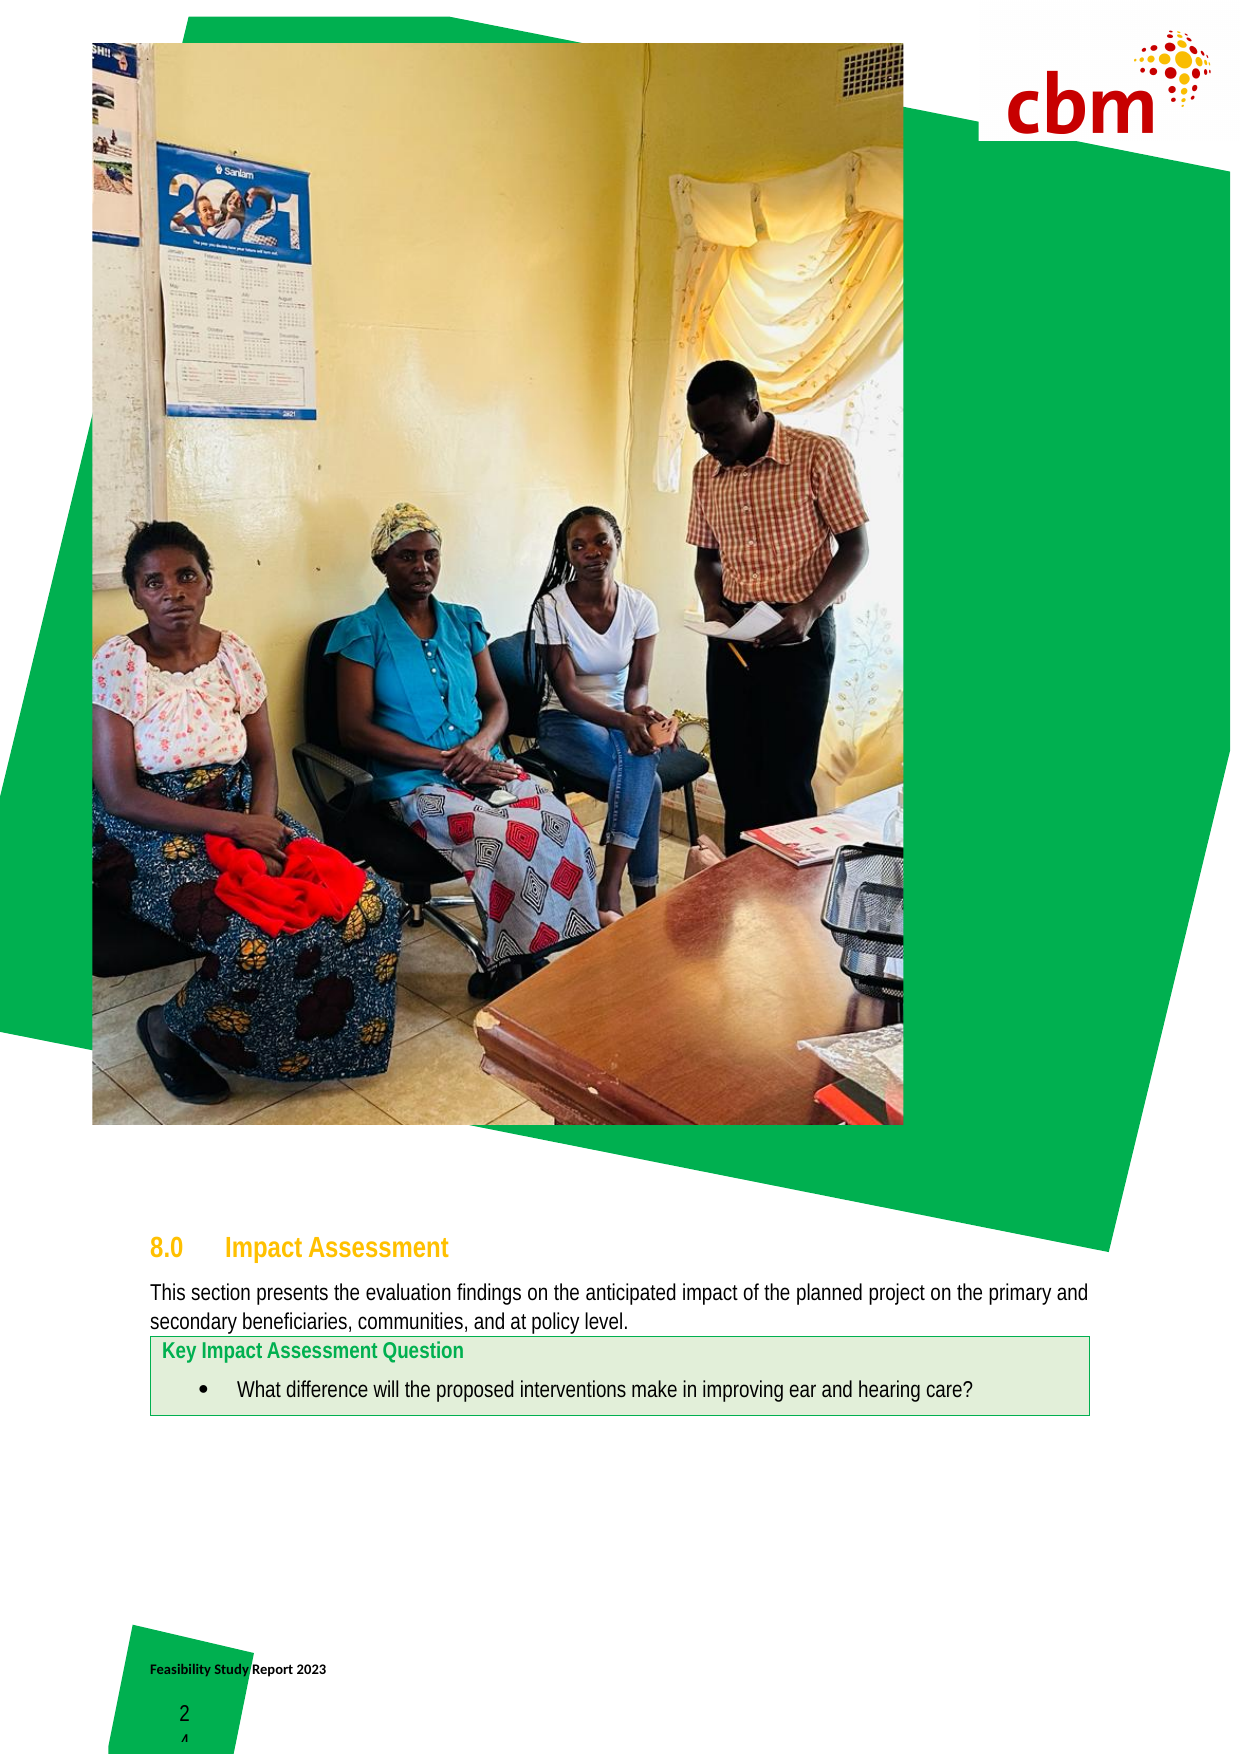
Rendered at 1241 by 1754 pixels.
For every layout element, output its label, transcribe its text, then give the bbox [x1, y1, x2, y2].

text This section presents the evaluation findings on the anticipated impact of the planned project on the primary and secondary beneficiaries, communities, and at policy level. [150, 1279, 1090, 1334]
table_header Key Impact Assessment Question What difference will the proposed interventions make in improving ear and hearing care? [151, 1337, 1089, 1415]
picture [978, 0, 1241, 141]
picture [92, 43, 904, 1125]
subtitle Impact Assessment [150, 1231, 1090, 1264]
